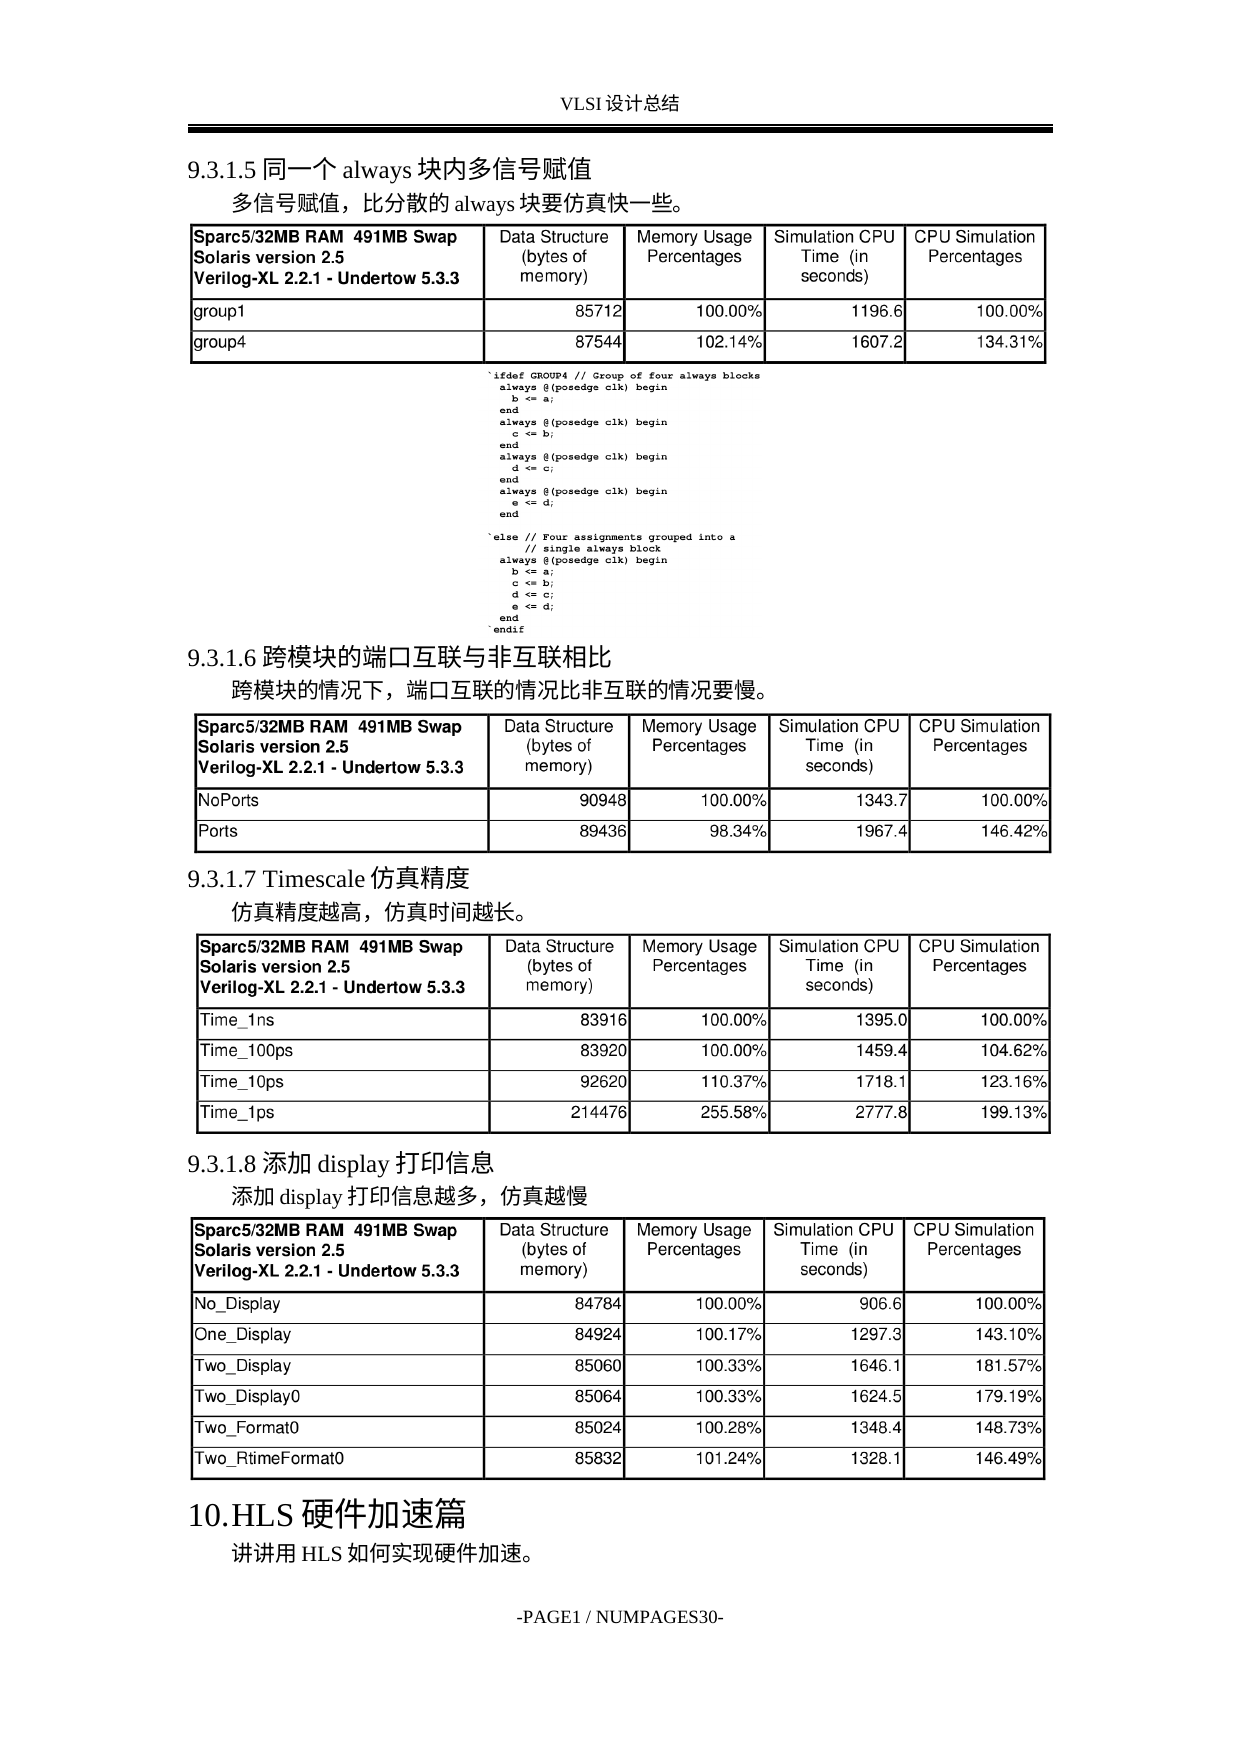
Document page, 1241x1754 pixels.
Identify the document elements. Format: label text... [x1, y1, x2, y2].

subtitle 同一个always块内多信号赋值 [187, 150, 1053, 186]
text 多信号赋值，比分散的always块要仿真快一些。 [187, 186, 1053, 218]
picture [187, 1211, 1052, 1488]
picture [187, 705, 1053, 859]
subtitle Timescale仿真精度 [187, 859, 1053, 894]
subtitle 跨模块的端口互联与非互联相比 [187, 637, 1053, 673]
text 讲讲用HLS如何实现硬件加速。 [187, 1536, 1053, 1568]
picture [187, 926, 1053, 1143]
subtitle HLS硬件加速篇 [187, 1488, 1053, 1536]
text 仿真精度越高，仿真时间越长。 [187, 894, 1053, 926]
text 跨模块的情况下，端口互联的情况比非互联的情况要慢。 [187, 673, 1053, 705]
picture [187, 217, 1052, 638]
subtitle 添加display打印信息 [187, 1143, 1053, 1179]
text 添加display打印信息越多，仿真越慢 [187, 1179, 1053, 1211]
